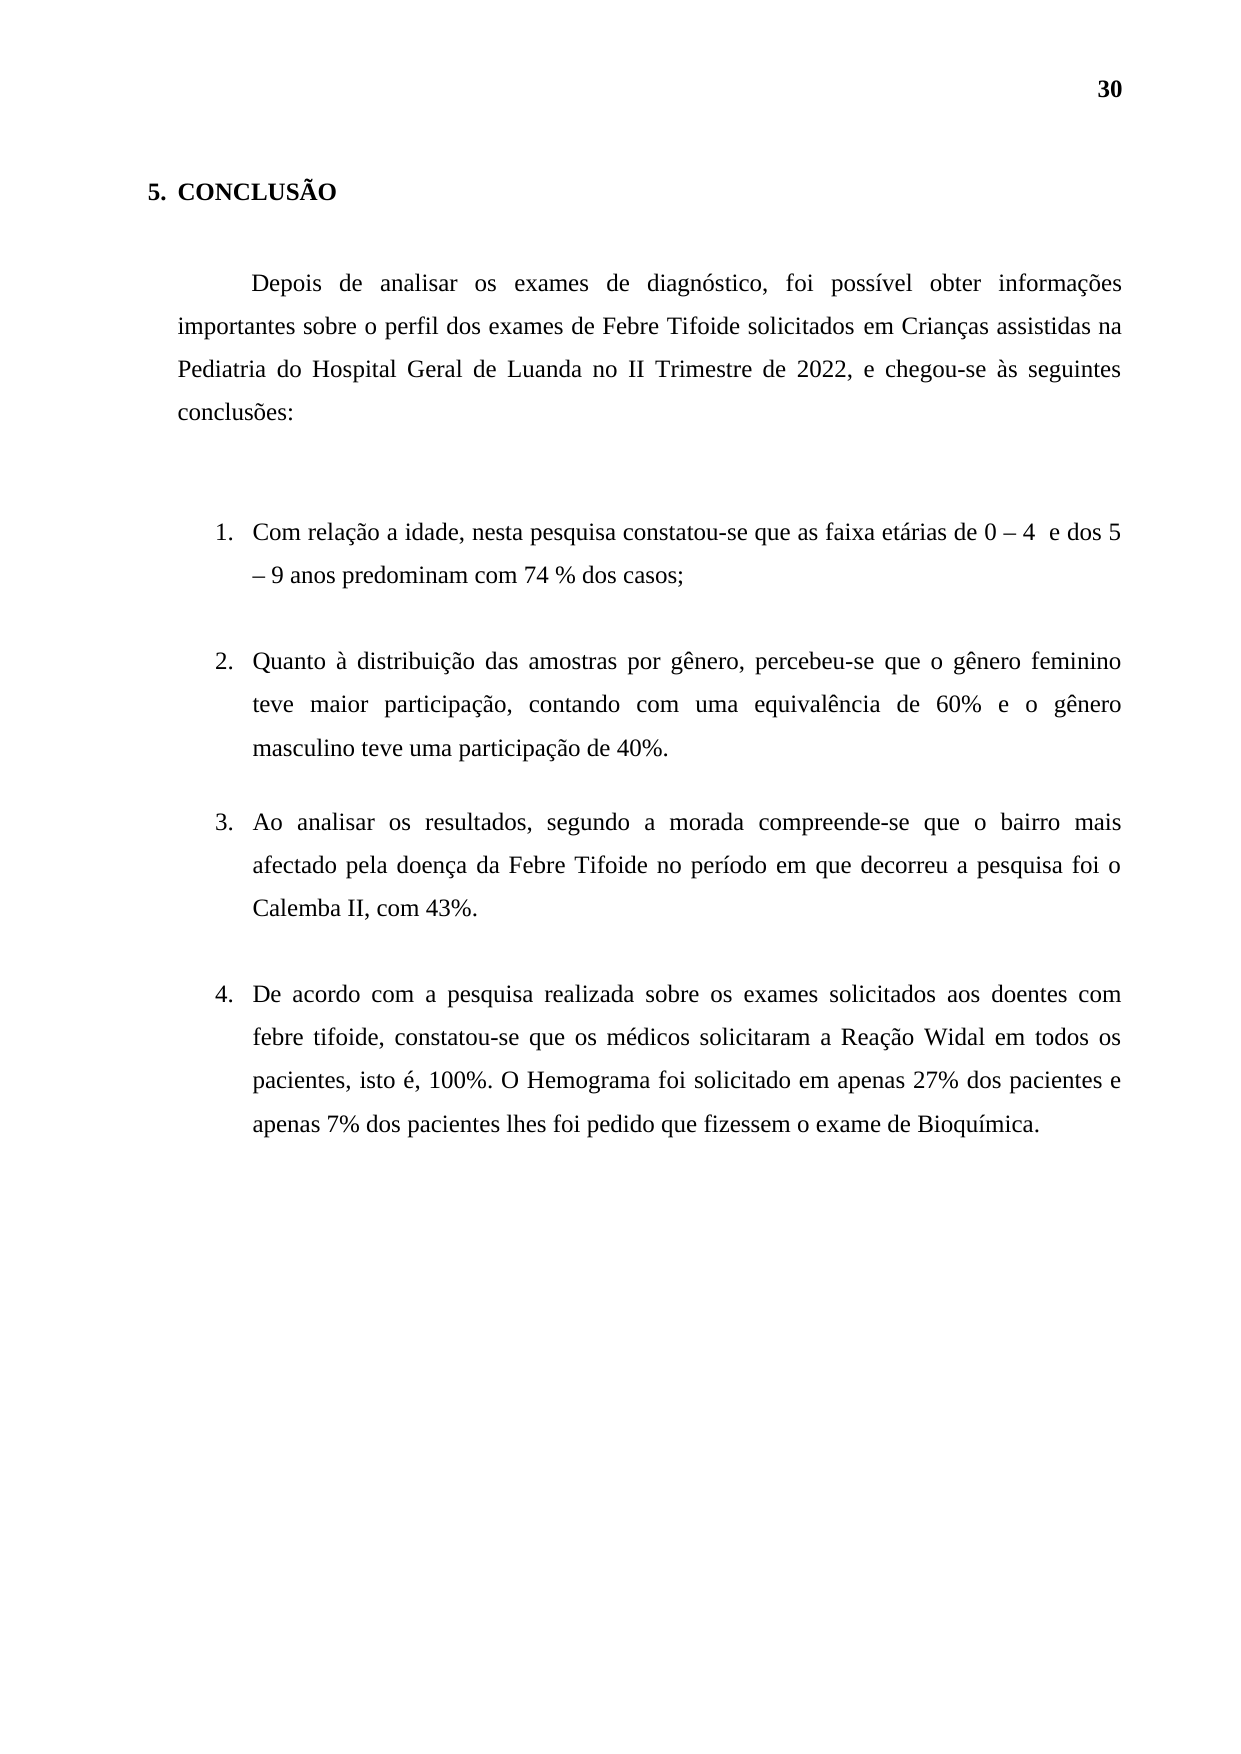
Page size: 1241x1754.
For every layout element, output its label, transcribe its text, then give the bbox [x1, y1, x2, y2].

list Quanto à distribuição das amostras por gênero, percebeu-se que o gênero feminino teve maior participação, contando com uma equivalência de 60% e o gênero masculino teve uma participação de 40%. [215, 646, 1122, 761]
subtitle CONCLUSÃO [148, 177, 1122, 206]
list De acordo com a pesquisa realizada sobre os exames solicitados aos doentes com febre tifoide, constatou-se que os médicos solicitaram a Reação Widal em todos os pacientes, isto é, 100%. O Hemograma foi solicitado em apenas 27% dos pacientes e apenas 7% dos pacientes lhes foi pedido que fizessem o exame de Bioquímica. [215, 979, 1122, 1137]
text Depois de analisar os exames de diagnóstico, foi possível obter informações importantes sobre o perfil dos exames de Febre Tifoide solicitados em Crianças assistidas na Pediatria do Hospital Geral de Luanda no II Trimestre de 2022, e chegou-se às seguintes conclusões: [177, 268, 1122, 426]
list Com relação a idade, nesta pesquisa constatou-se que as faixa etárias de 0 – 4 e dos 5 – 9 anos predominam com 74 % dos casos; [215, 517, 1122, 589]
list Ao analisar os resultados, segundo a morada compreende-se que o bairro mais afectado pela doença da Febre Tifoide no período em que decorreu a pesquisa foi o Calemba II, com 43%. [215, 807, 1122, 922]
